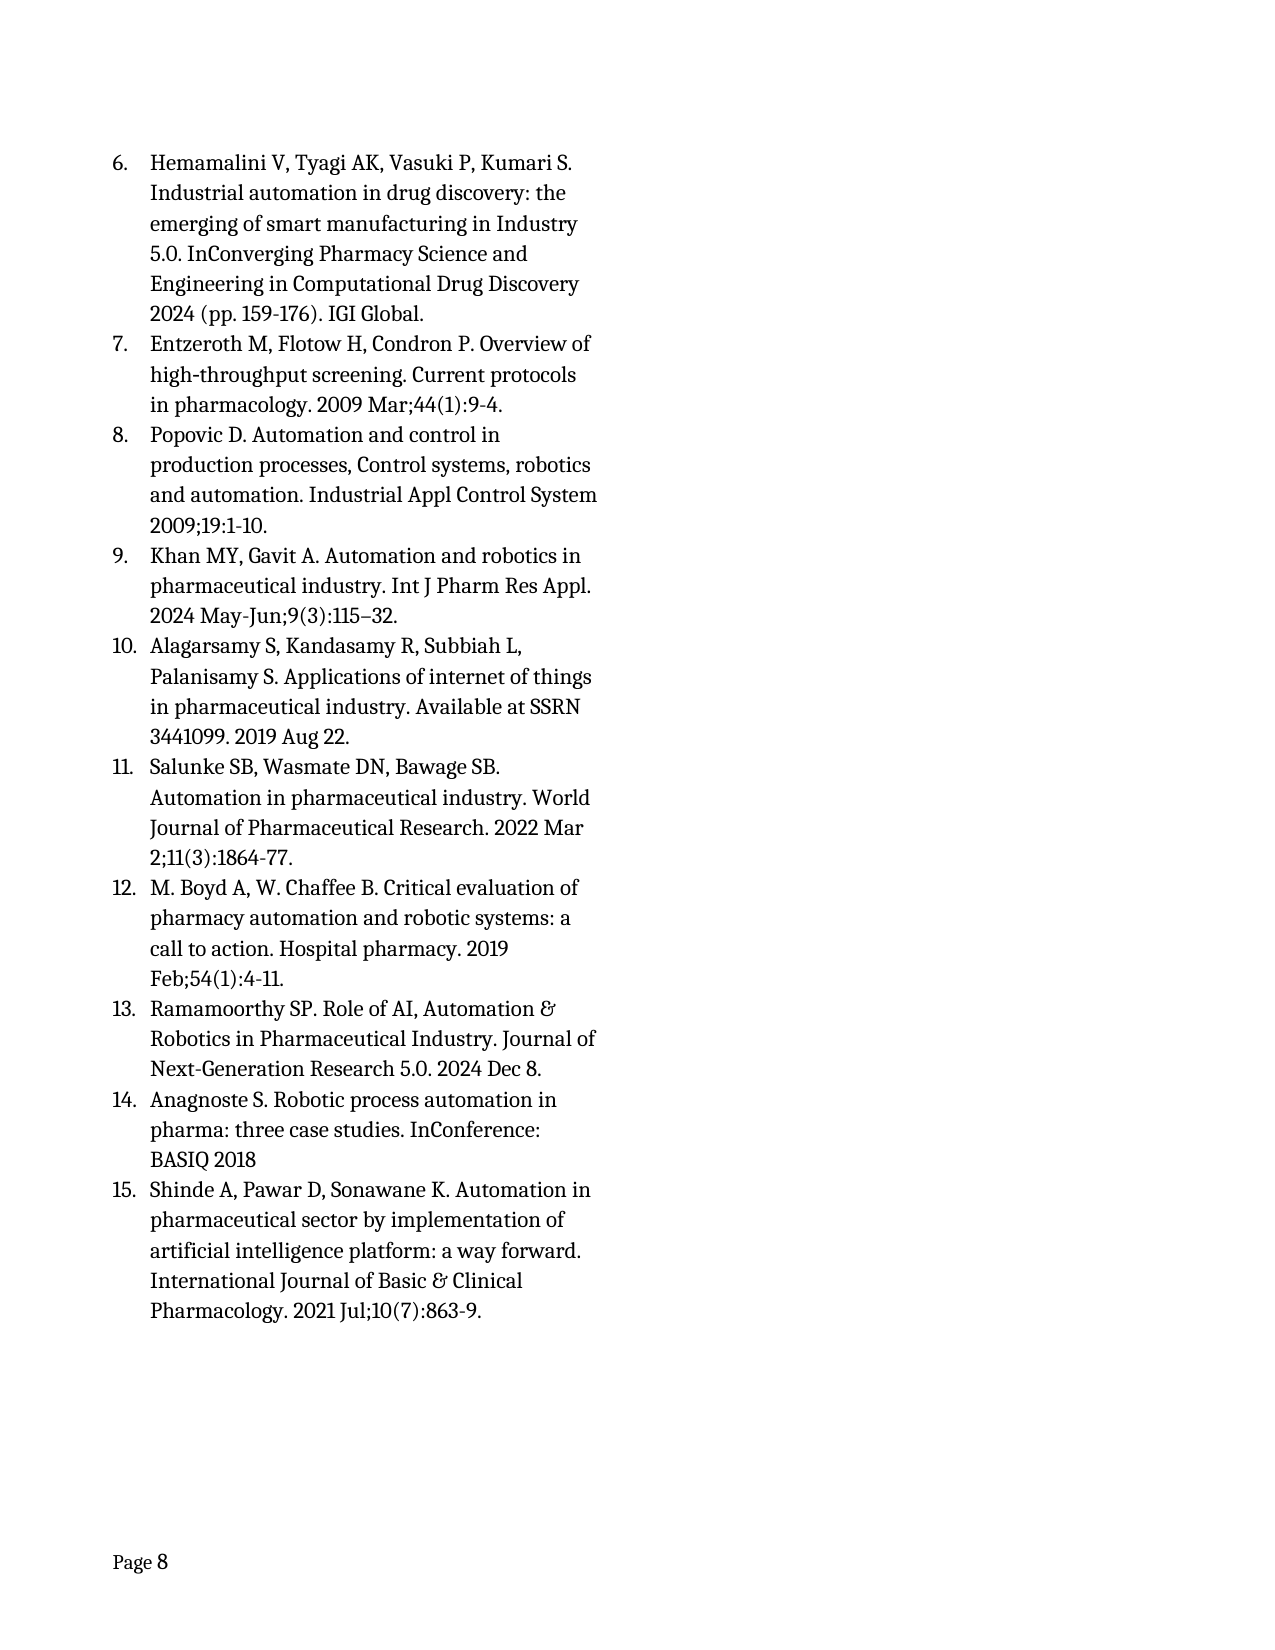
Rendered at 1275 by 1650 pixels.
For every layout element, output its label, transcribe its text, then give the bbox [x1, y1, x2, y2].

list M. Boyd A, W. Chaffee B. Critical evaluation of pharmacy automation and robotic systems: a call to action. Hospital pharmacy. 2019 Feb;54(1):4-11. [112, 875, 600, 992]
list Shinde A, Pawar D, Sonawane K. Automation in pharmaceutical sector by implementation of artificial intelligence platform: a way forward. International Journal of Basic & Clinical Pharmacology. 2021 Jul;10(7):863-9. [112, 1177, 600, 1324]
list Hemamalini V, Tyagi AK, Vasuki P, Kumari S. Industrial automation in drug discovery: the emerging of smart manufacturing in Industry 5.0. InConverging Pharmacy Science and Engineering in Computational Drug Discovery 2024 (pp. 159-176). IGI Global. [112, 150, 600, 327]
list Alagarsamy S, Kandasamy R, Subbiah L, Palanisamy S. Applications of internet of things in pharmaceutical industry. Available at SSRN 3441099. 2019 Aug 22. [112, 633, 600, 750]
list Khan MY, Gavit A. Automation and robotics in pharmaceutical industry. Int J Pharm Res Appl. 2024 May-Jun;9(3):115–32. [112, 543, 600, 629]
list Salunke SB, Wasmate DN, Bawage SB. Automation in pharmaceutical industry. World Journal of Pharmaceutical Research. 2022 Mar 2;11(3):1864-77. [112, 754, 600, 871]
list Anagnoste S. Robotic process automation in pharma: three case studies. InConference: BASIQ 2018 [112, 1086, 600, 1173]
list Popovic D. Automation and control in production processes, Control systems, robotics and automation. Industrial Appl Control System 2009;19:1-10. [112, 422, 600, 539]
list Entzeroth M, Flotow H, Condron P. Overview of high‐throughput screening. Current protocols in pharmacology. 2009 Mar;44(1):9-4. [112, 331, 600, 418]
list Ramamoorthy SP. Role of AI, Automation & Robotics in Pharmaceutical Industry. Journal of Next-Generation Research 5.0. 2024 Dec 8. [112, 996, 600, 1083]
